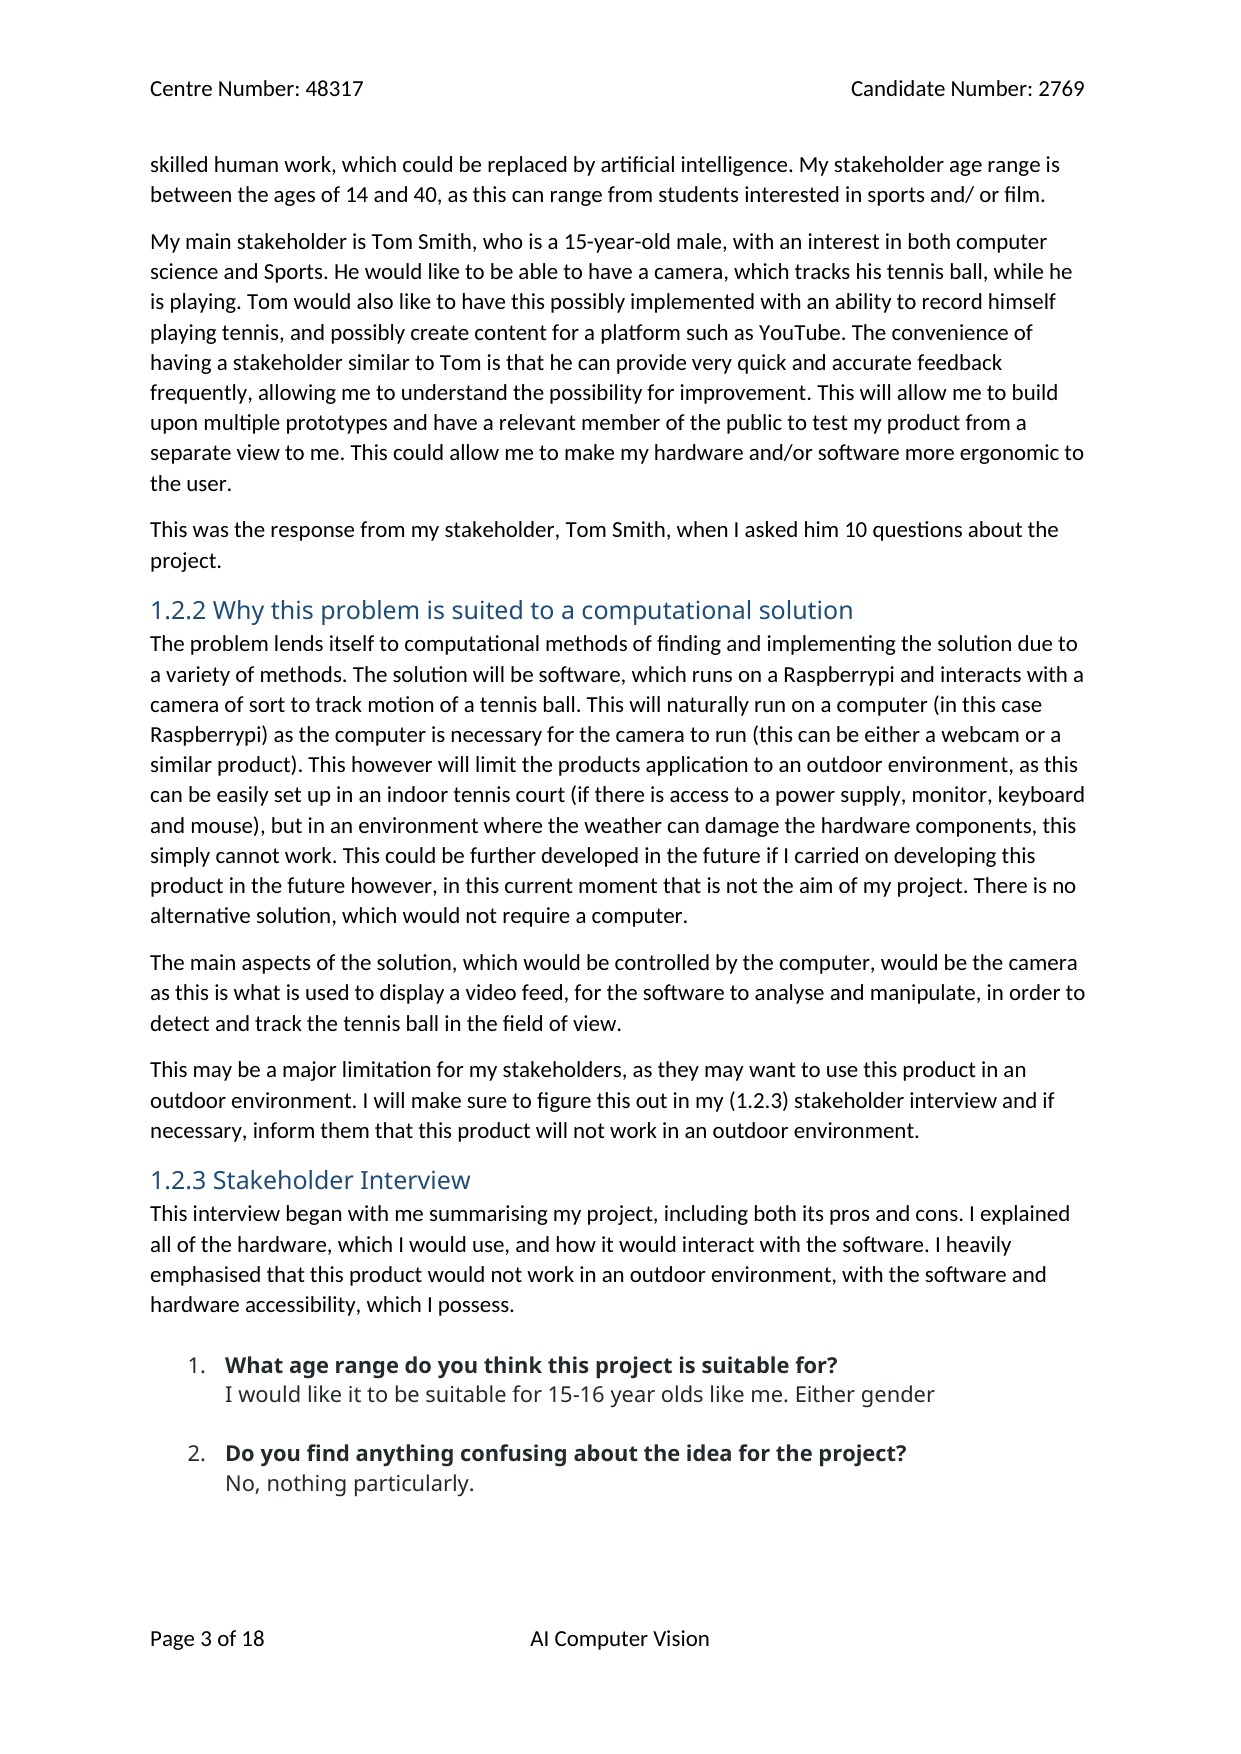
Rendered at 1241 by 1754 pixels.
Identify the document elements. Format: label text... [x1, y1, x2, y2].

text My main stakeholder is Tom Smith, who is a 15-year-old male, with an interest in both computer science and Sports. He would like to be able to have a camera, which tracks his tennis ball, while he is playing. Tom would also like to have this possibly implemented with an ability to record himself playing tennis, and possibly create content for a platform such as YouTube. The convenience of having a stakeholder similar to Tom is that he can provide very quick and accurate feedback frequently, allowing me to understand the possibility for improvement. This will allow me to build upon multiple prototypes and have a relevant member of the public to test my product from a separate view to me. This could allow me to make my hardware and/or software more ergonomic to the user. [150, 227, 1090, 497]
subtitle 1.2.3 Stakeholder Interview [150, 1163, 1090, 1197]
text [150, 150, 1090, 208]
text This may be a major limitation for my stakeholders, as they may want to use this product in an outdoor environment. I will make sure to figure this out in my (1.2.3) stakeholder interview and if necessary, inform them that this product will not work in an outdoor environment. [150, 1056, 1090, 1144]
list What age range do you think this project is suitable for? I would like it to be suitable for 15-16 year olds like me. Either gender [187, 1349, 1090, 1409]
text The problem lends itself to computational methods of finding and implementing the solution due to a variety of methods. The solution will be software, which runs on a Raspberrypi and interacts with a camera of sort to track motion of a tennis ball. This will naturally run on a computer (in this case Raspberrypi) as the computer is necessary for the camera to run (this can be either a webcam or a similar product). This however will limit the products application to an outdoor environment, as this can be easily set up in an indoor tennis court (if there is access to a power supply, monitor, keyboard and mouse), but in an environment where the weather can damage the hardware components, this simply cannot work. This could be further developed in the future if I carried on developing this product in the future however, in this current moment that is not the aim of my project. There is no alternative solution, which would not require a computer. [150, 629, 1090, 929]
text This interview began with me summarising my project, including both its pros and cons. I explained all of the hardware, which I would use, and how it would interact with the software. I heavily emphasised that this product would not work in an outdoor environment, with the software and hardware accessibility, which I possess. [150, 1199, 1090, 1318]
subtitle 1.2.2 Why this problem is suited to a computational solution [150, 593, 1090, 627]
text The main aspects of the solution, which would be controlled by the computer, would be the camera as this is what is used to display a video feed, for the software to analyse and manipulate, in order to detect and track the tennis ball in the field of view. [150, 948, 1090, 1037]
list Do you find anything confusing about the idea for the project? No, nothing particularly. [187, 1438, 1090, 1498]
text This was the response from my stakeholder, Tom Smith, when I asked him 10 questions about the project. [150, 516, 1090, 574]
